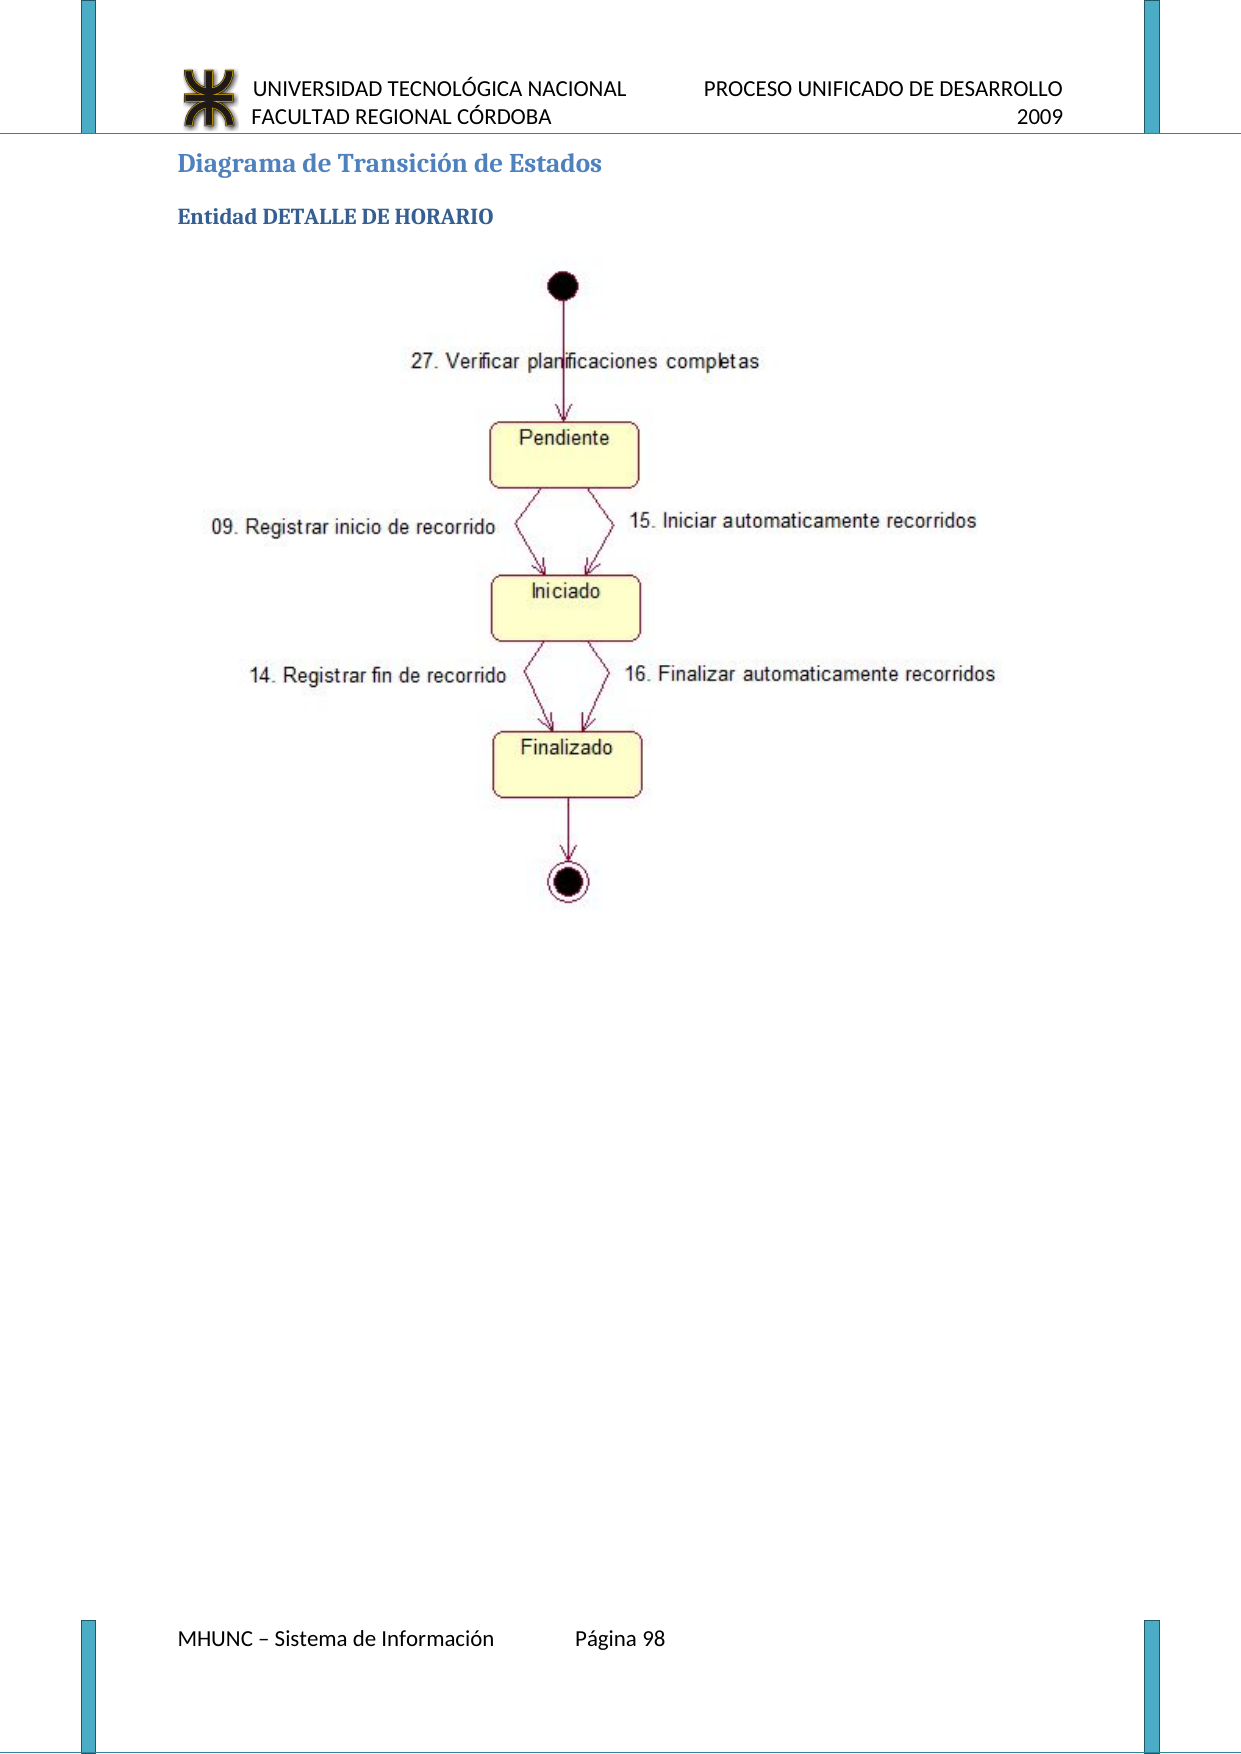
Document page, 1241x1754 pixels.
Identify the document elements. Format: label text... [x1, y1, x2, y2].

subtitle Diagrama de Transición de Estados [177, 148, 1063, 179]
picture [177, 234, 1004, 922]
picture [182, 68, 239, 132]
subtitle Entidad DETALLE DE HORARIO [177, 204, 1063, 231]
